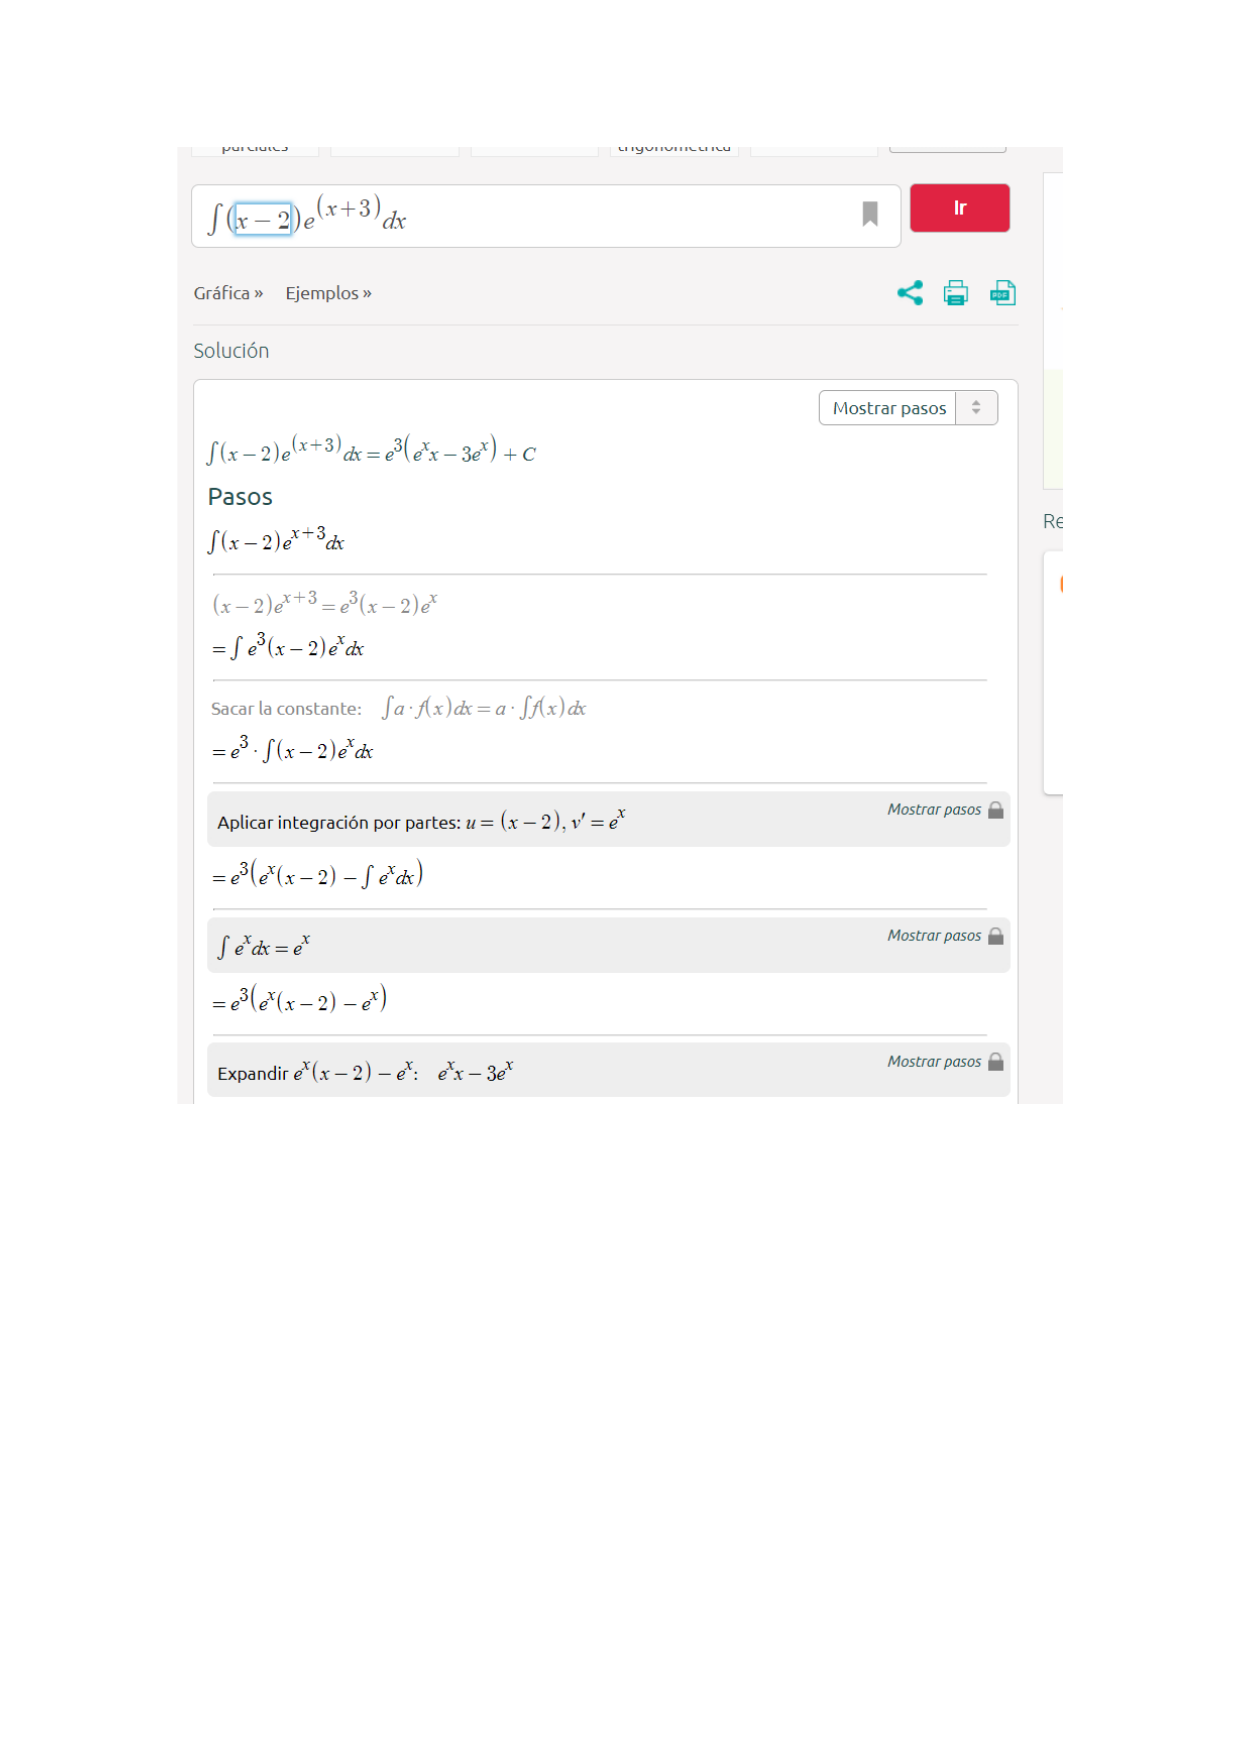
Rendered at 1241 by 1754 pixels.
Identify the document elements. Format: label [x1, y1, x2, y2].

picture [177, 147, 1063, 1104]
